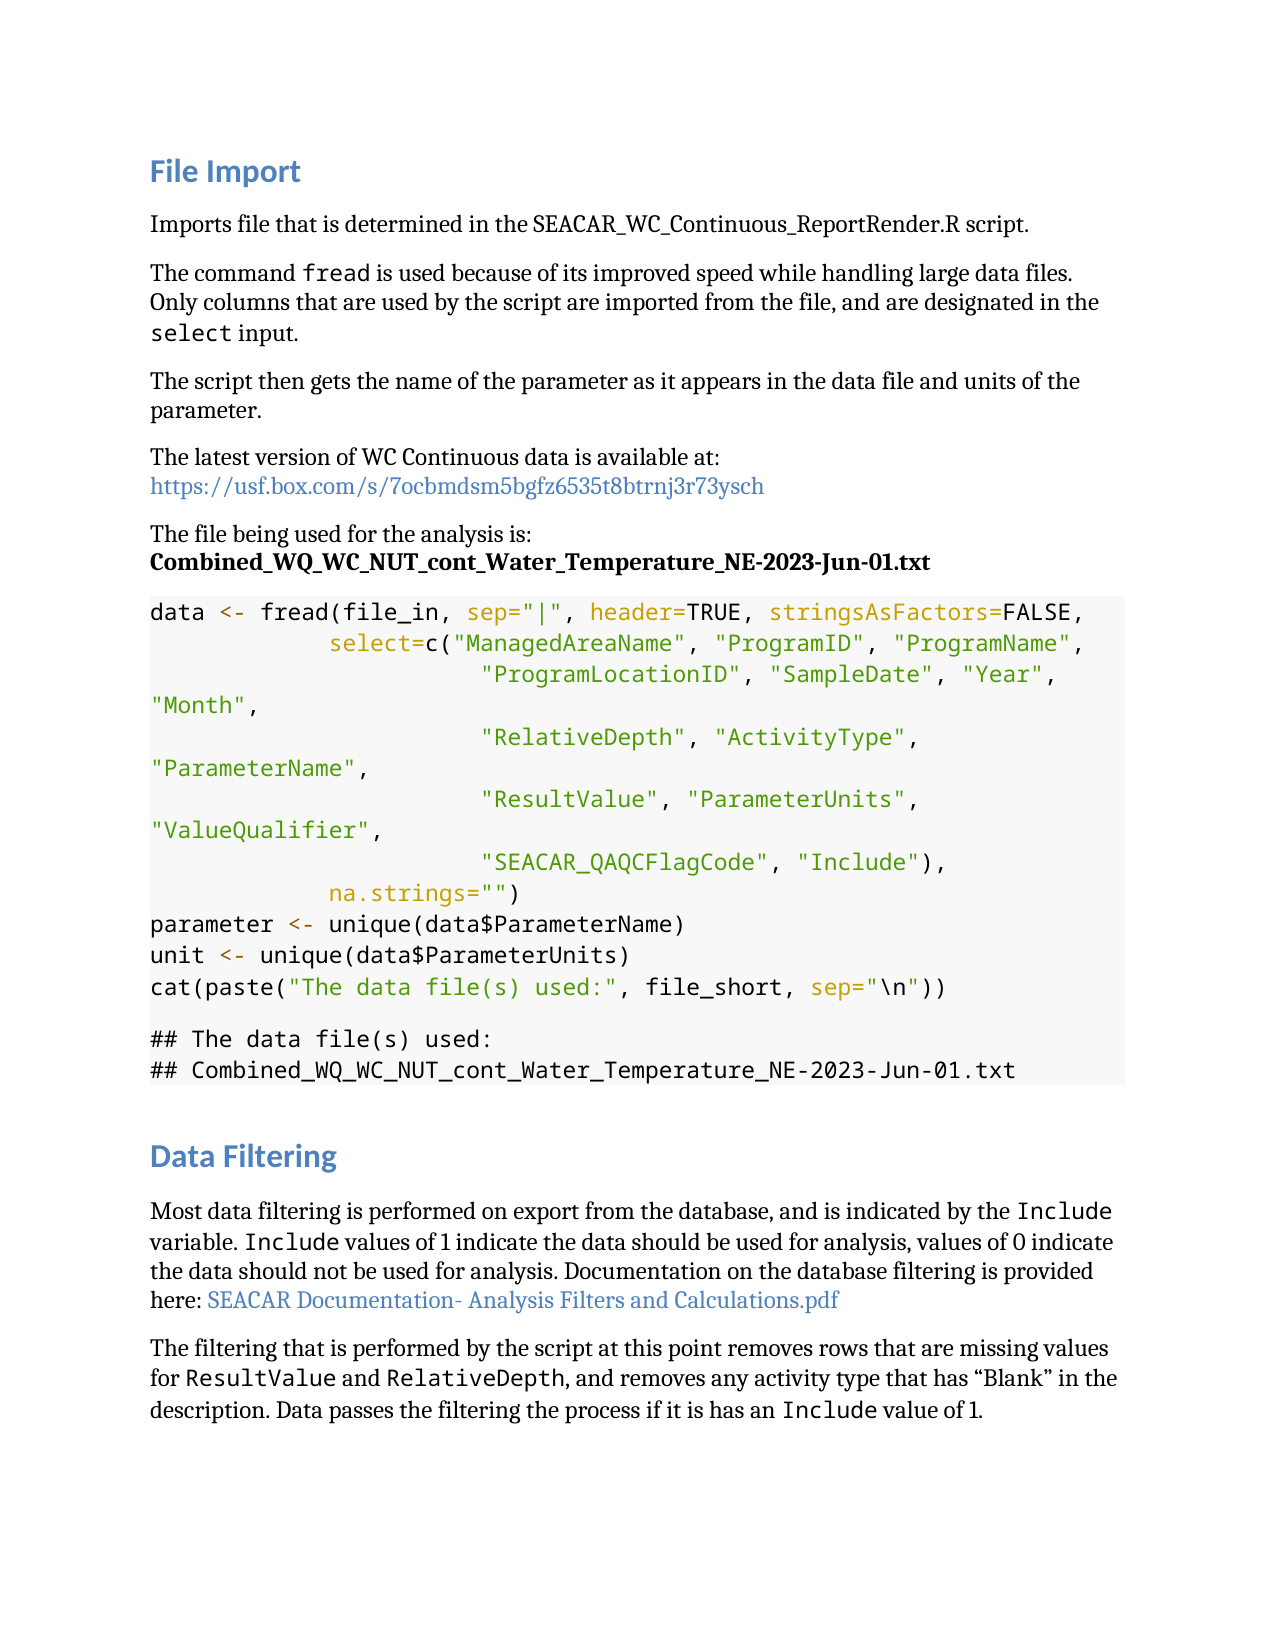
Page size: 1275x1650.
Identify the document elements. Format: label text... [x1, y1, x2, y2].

text The latest version of WC Continuous data is available at: https://usf.box.com/s/7ocbmdsm5bgfz6535t8btrnj3r73ysch [150, 443, 1125, 501]
text The filtering that is performed by the script at this point removes rows that are missing values for ResultValue and RelativeDepth, and removes any activity type that has “Blank” in the description. Data passes the filtering the process if it is has an Include value of 1. [150, 1333, 1125, 1425]
subtitle File Import [150, 150, 1125, 191]
text The command fread is used because of its improved speed while handling large data files. Only columns that are used by the script are imported from the file, and are designated in the select input. [150, 257, 1125, 348]
text The file being used for the analysis is: Combined_WQ_WC_NUT_cont_Water_Temperature_NE-2023-Jun-01.txt [150, 519, 1125, 577]
text data <- fread(file_in, sep="|", header=TRUE, stringsAsFactors=FALSE, select=c("ManagedAreaName", "ProgramID", "ProgramName", "ProgramLocationID", "SampleDate", "Year", "Month", "RelativeDepth", "ActivityType", "ParameterName", "ResultValue", "ParameterUnits", "ValueQualifier", "SEACAR_QAQCFlagCode", "Include"), na.strings="") parameter <- unique(data$ParameterName) unit <- unique(data$ParameterUnits) cat(paste("The data file(s) used:", file_short, sep="\n")) [150, 596, 1125, 1002]
text The script then gets the name of the parameter as it appears in the data file and units of the parameter. [150, 367, 1125, 424]
subtitle Data Filtering [150, 1135, 1125, 1176]
text ## The data file(s) used: ## Combined_WQ_WC_NUT_cont_Water_Temperature_NE-2023-Jun-01.txt [150, 1023, 1125, 1085]
text Imports file that is determined in the SEACAR_WC_Continuous_ReportRender.R script. [150, 209, 1125, 238]
text Most data filtering is performed on export from the database, and is indicated by the Include variable. Include values of 1 indicate the data should be used for analysis, values of 0 indicate the data should not be used for analysis. Documentation on the database filtering is provided here: SEACAR Documentation- Analysis Filters and Calculations.pdf [150, 1195, 1125, 1315]
